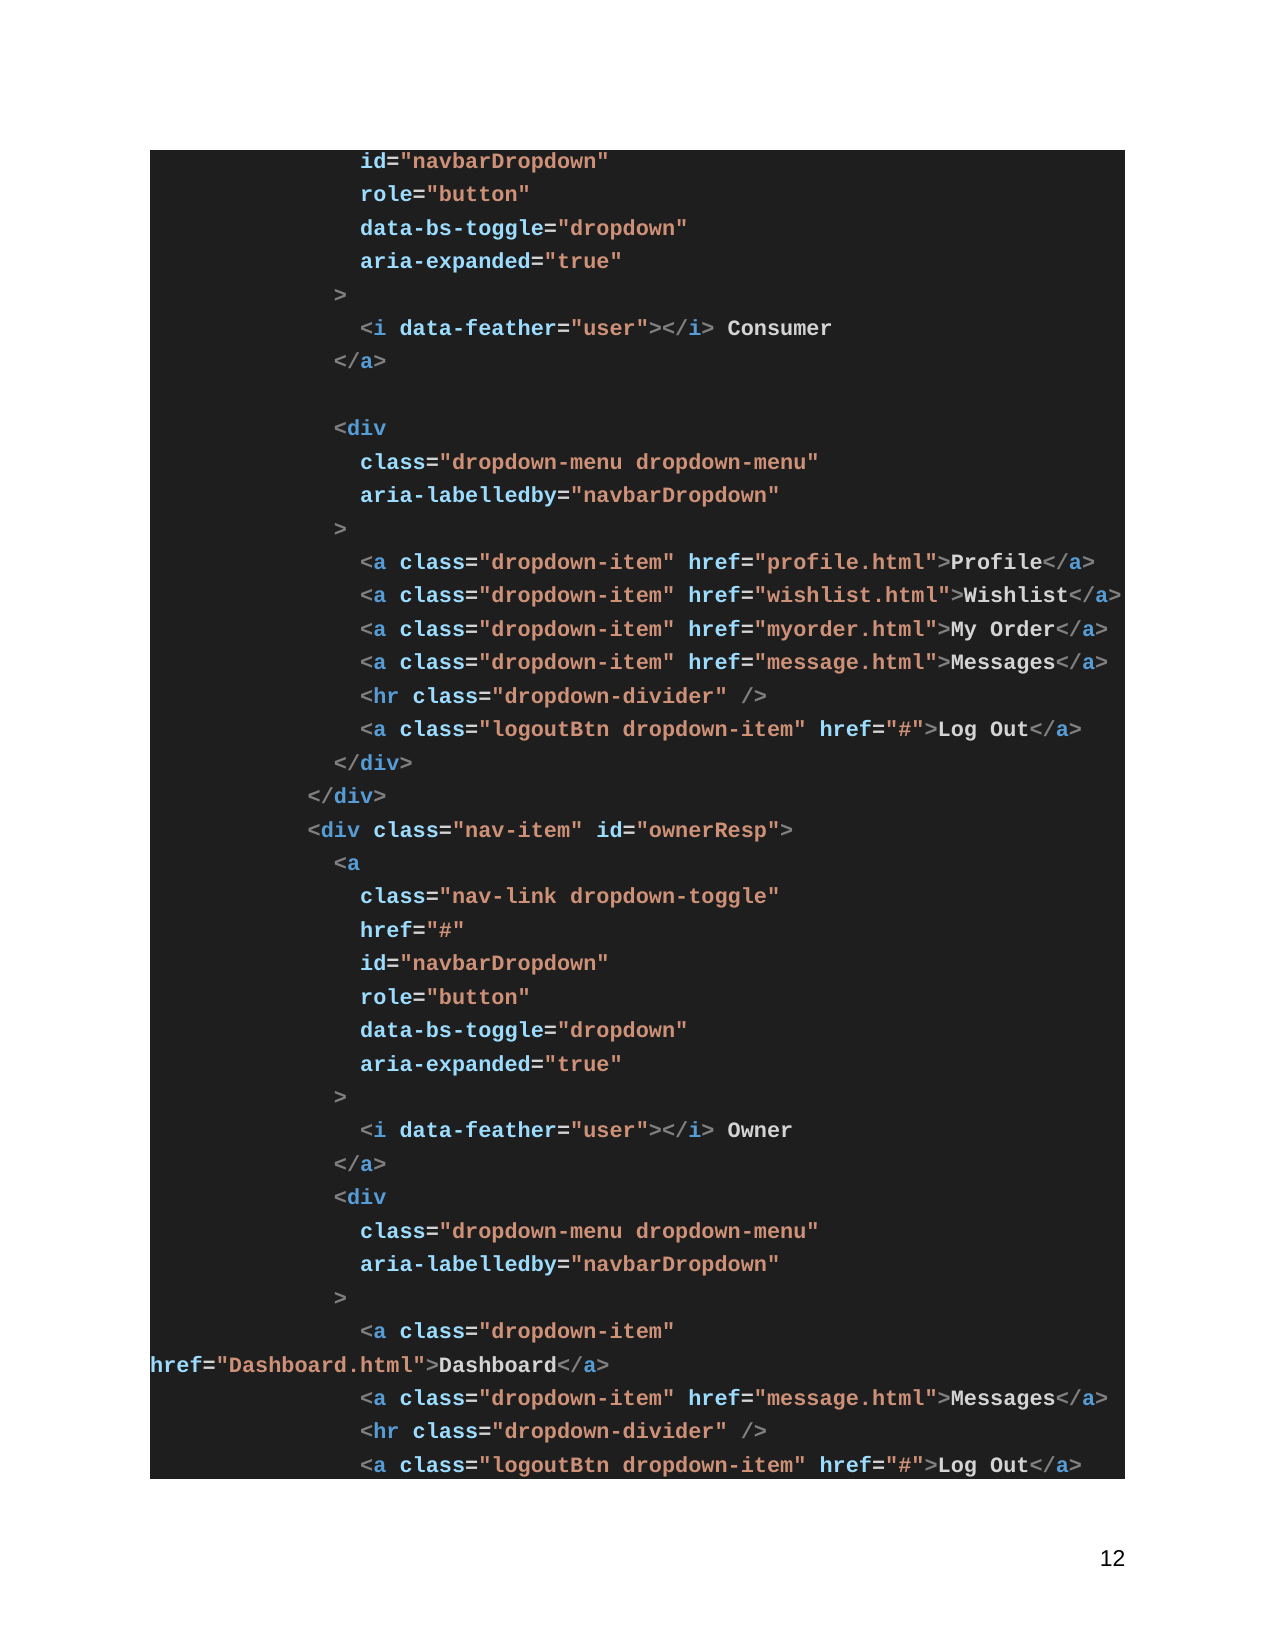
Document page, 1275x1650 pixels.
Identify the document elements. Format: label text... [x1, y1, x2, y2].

text <a class="dropdown-item" href="Dashboard.html">Dashboard</a> [150, 1320, 1125, 1378]
text <i data-feather="user"></i> Owner [150, 1120, 1125, 1144]
text role="button" [150, 986, 1125, 1011]
text > [150, 518, 1125, 543]
text <a class="logoutBtn dropdown-item" href="#">Log Out</a> [150, 718, 1125, 743]
text <div class="nav-item" id="ownerResp"> [150, 819, 1125, 843]
text aria-labelledby="navbarDropdown" [150, 484, 1125, 509]
text role="button" [150, 183, 1125, 208]
text </a> [150, 1153, 1125, 1178]
text class="dropdown-menu dropdown-menu" [150, 451, 1125, 476]
text <a [150, 852, 1125, 877]
text <a class="dropdown-item" href="message.html">Messages</a> [150, 652, 1125, 676]
text class="dropdown-menu dropdown-menu" [150, 1220, 1125, 1245]
text data-bs-toggle="dropdown" [150, 217, 1125, 242]
text aria-expanded="true" [150, 250, 1125, 275]
text <hr class="dropdown-divider" /> [150, 1421, 1125, 1445]
text aria-labelledby="navbarDropdown" [150, 1253, 1125, 1278]
text <a class="dropdown-item" href="wishlist.html">Wishlist</a> [150, 585, 1125, 609]
text aria-expanded="true" [150, 1053, 1125, 1078]
text <a class="dropdown-item" href="message.html">Messages</a> [150, 1387, 1125, 1412]
text data-bs-toggle="dropdown" [150, 1019, 1125, 1044]
text <i data-feather="user"></i> Consumer [150, 317, 1125, 342]
text > [150, 284, 1125, 308]
text > [150, 1287, 1125, 1312]
text href="#" [150, 919, 1125, 944]
text <div [150, 417, 1125, 442]
text > [150, 1086, 1125, 1111]
text class="nav-link dropdown-toggle" [150, 886, 1125, 910]
text id="navbarDropdown" [150, 150, 1125, 175]
text <a class="dropdown-item" href="profile.html">Profile</a> [150, 551, 1125, 576]
text <hr class="dropdown-divider" /> [150, 685, 1125, 710]
text <div [150, 1187, 1125, 1211]
text </div> [150, 752, 1125, 777]
text <a class="logoutBtn dropdown-item" href="#">Log Out</a> [150, 1454, 1125, 1479]
text </a> [150, 351, 1125, 375]
text <a class="dropdown-item" href="myorder.html">My Order</a> [150, 618, 1125, 643]
text </div> [150, 785, 1125, 810]
text id="navbarDropdown" [150, 952, 1125, 977]
